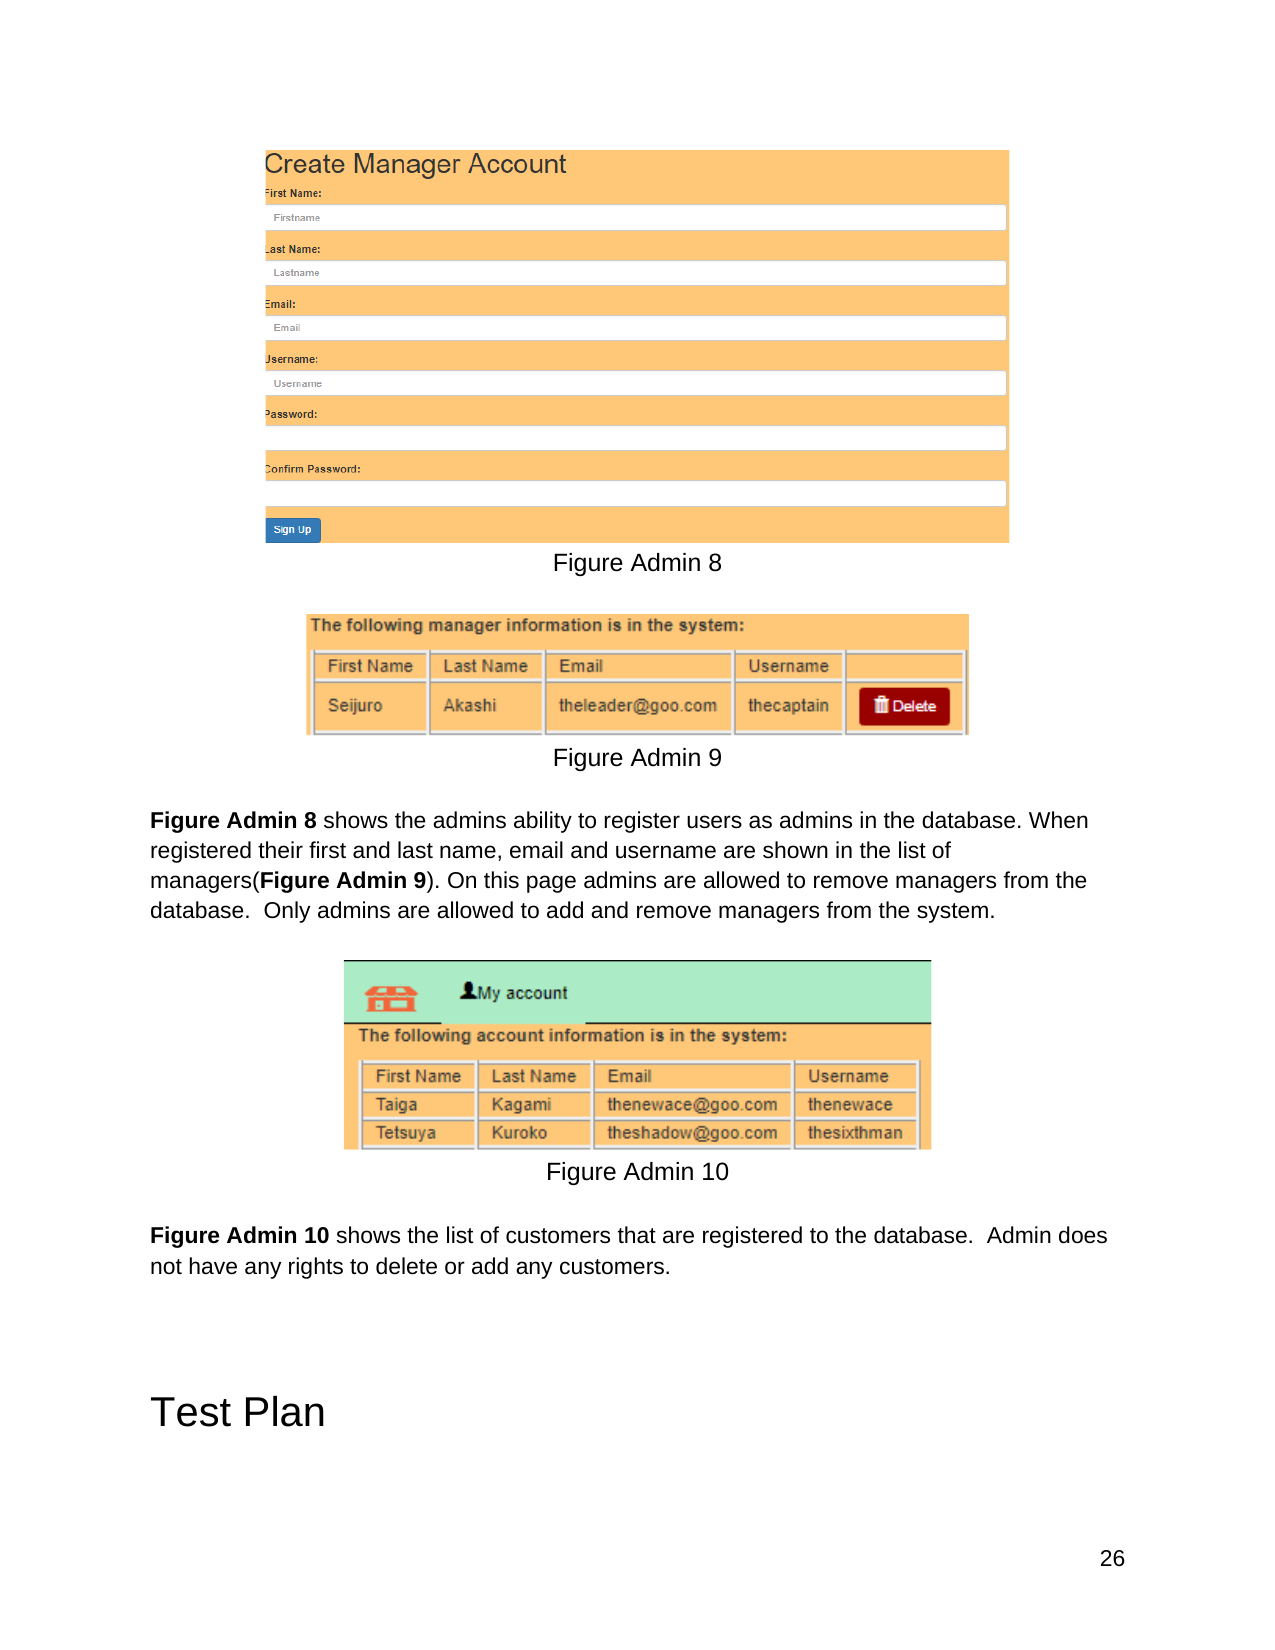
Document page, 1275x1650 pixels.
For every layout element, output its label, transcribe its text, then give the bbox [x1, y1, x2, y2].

picture [306, 614, 969, 740]
text Figure Admin 10 shows the list of customers that are registered to the database. Admin does not have any rights to delete or add any customers. [150, 1222, 1125, 1279]
subtitle Test Plan [150, 1388, 1125, 1436]
picture [343, 960, 932, 1153]
picture [265, 150, 1010, 545]
text Figure Admin 8 [150, 548, 1125, 577]
text Figure Admin 8 shows the admins ability to register users as admins in the database. When registered their first and last name, email and username are shown in the list of managers(Figure Admin 9). On this page admins are allowed to remove managers from the database. Only admins are allowed to add and remove managers from the system. [150, 807, 1125, 923]
text Figure Admin 9 [150, 743, 1125, 772]
text Figure Admin 10 [150, 1156, 1125, 1185]
